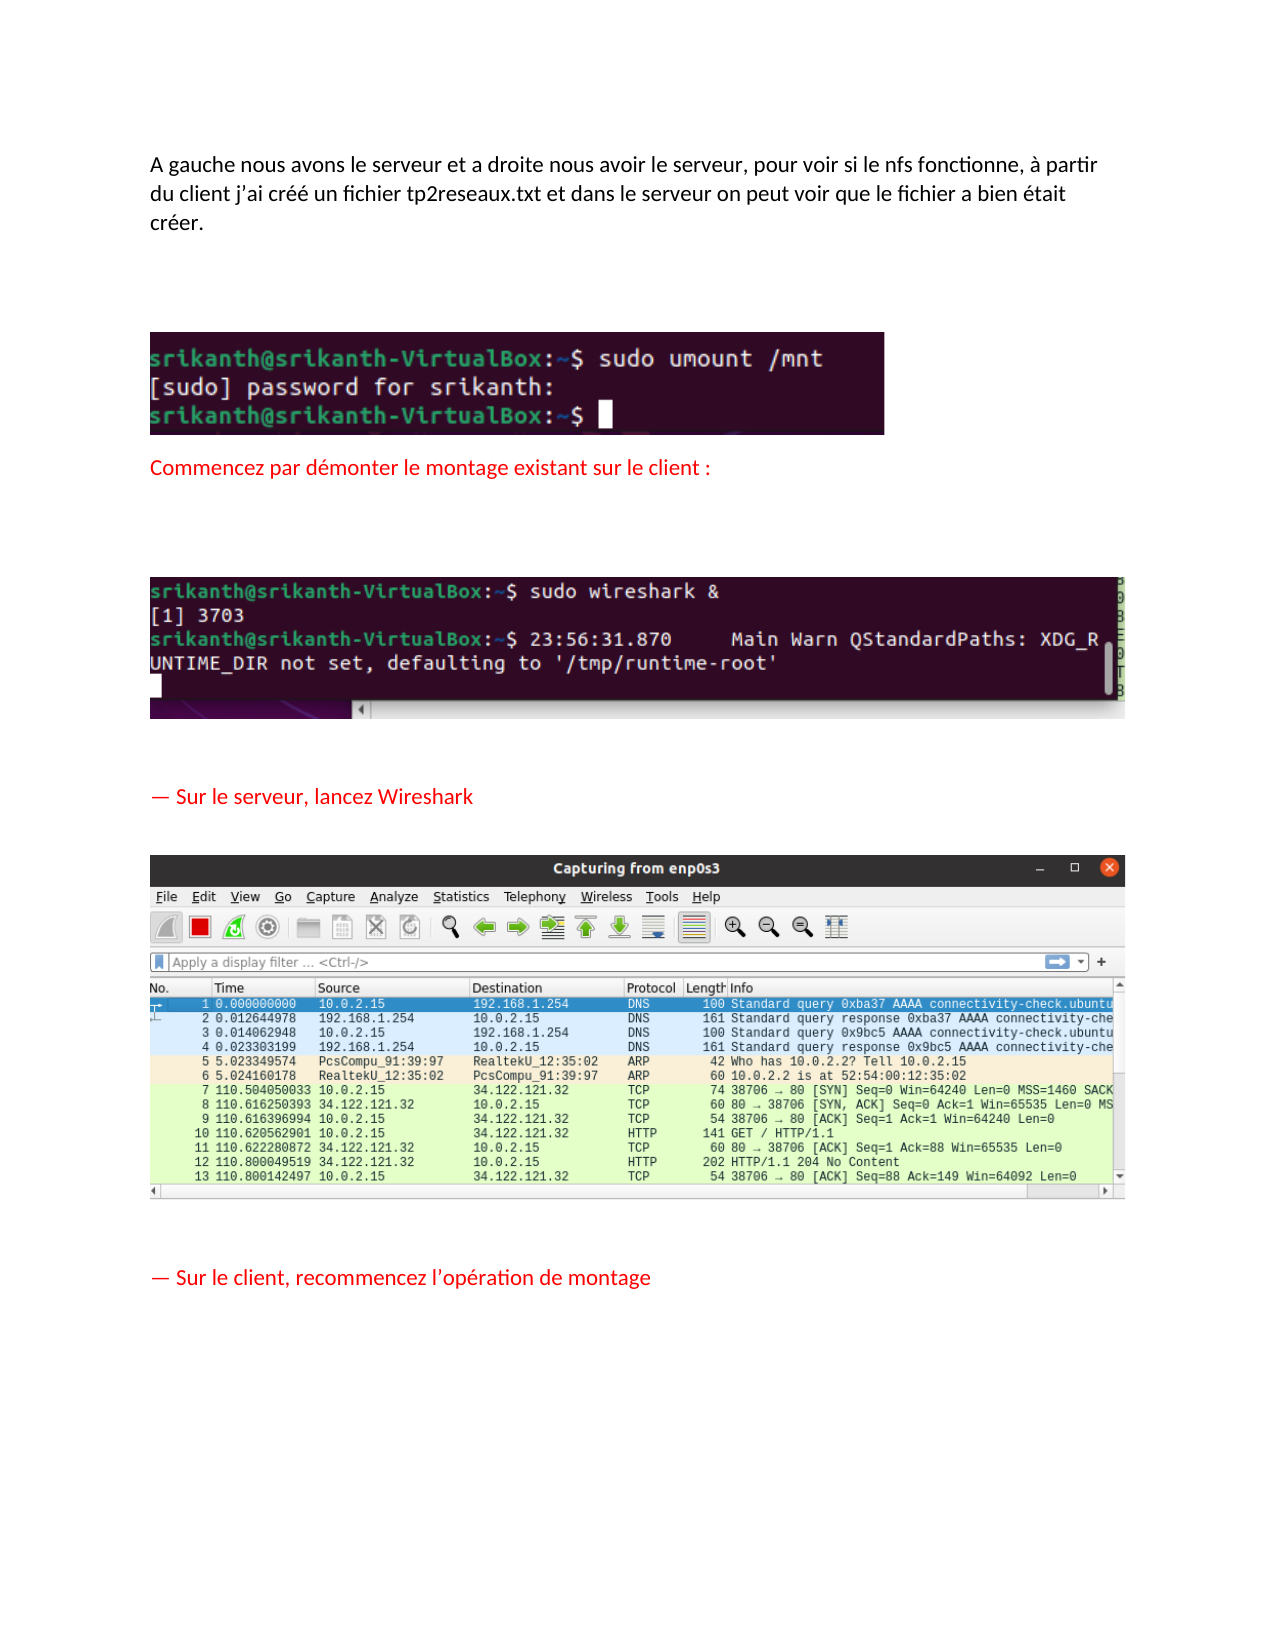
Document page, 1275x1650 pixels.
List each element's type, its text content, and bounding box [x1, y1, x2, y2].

text — Sur le client, recommencez l’opération de montage [150, 1263, 1125, 1291]
text — Sur le serveur, lancez Wireshark [150, 782, 1125, 811]
picture [150, 577, 1125, 719]
picture [150, 332, 885, 435]
picture [150, 855, 1125, 1200]
text A gauche nous avons le serveur et a droite nous avoir le serveur, pour voir si le nfs fonctionne, à partir du client j’ai créé un fichier tp2reseaux.txt et dans le serveur on peut voir que le fichier a bien était créer. [150, 150, 1125, 236]
